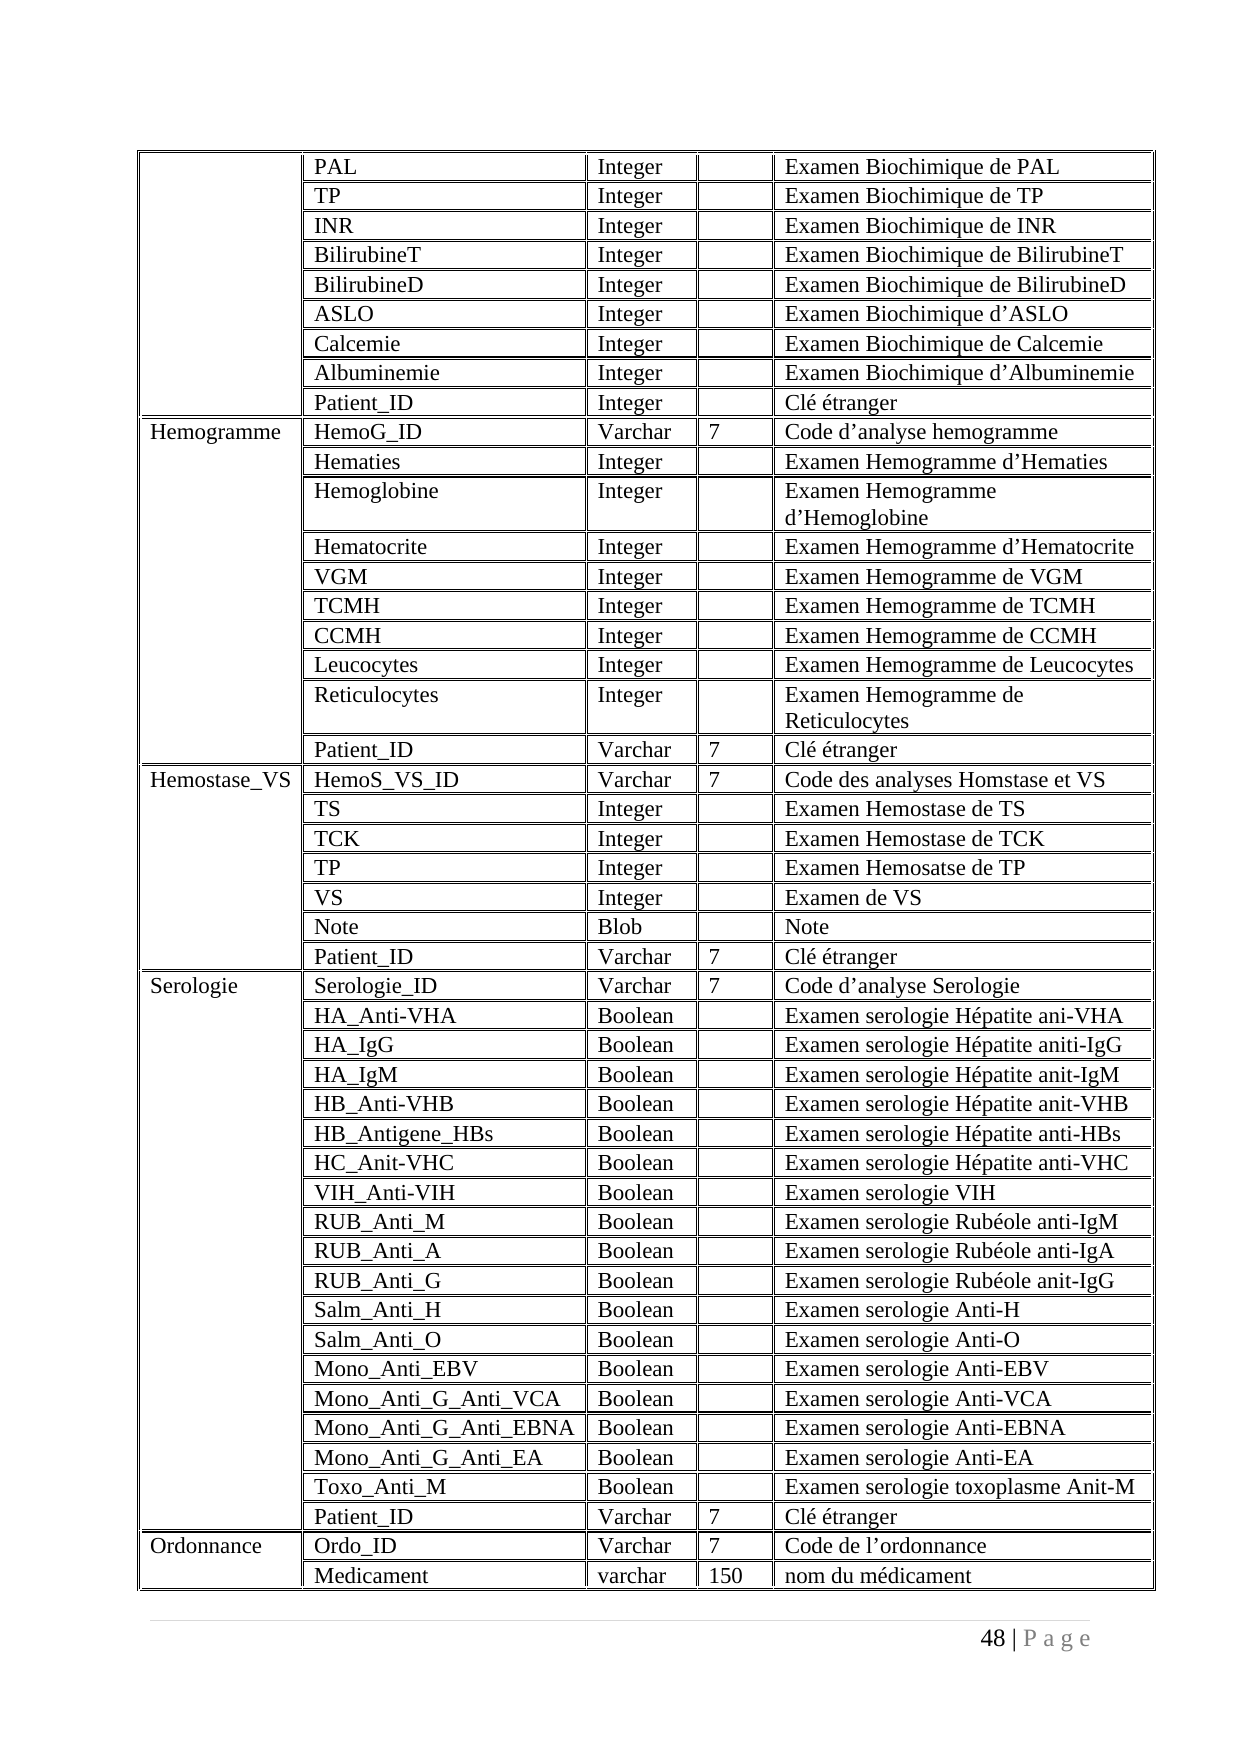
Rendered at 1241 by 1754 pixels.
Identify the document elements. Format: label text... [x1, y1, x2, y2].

table_cell Mono_Anti_EBV [304, 1356, 585, 1382]
table_cell Examen serologie toxoplasme Anit-M [773, 1470, 1154, 1500]
table_cell Integer [588, 448, 696, 474]
table_cell Integer [588, 825, 696, 851]
table_cell Examen Hemogramme de TCMH [773, 589, 1154, 618]
table_cell Patient_ID [304, 1503, 585, 1529]
table_cell Examen Hemogramme d’Hematies [775, 445, 1153, 474]
table_cell HA_IgG [304, 1031, 585, 1058]
table_cell [699, 360, 772, 386]
table_cell Examen Hemostase de TS [773, 792, 1154, 822]
table_cell Examen serologie Rubéole anit-IgG [773, 1264, 1154, 1293]
table_cell Patient_ID [304, 736, 585, 763]
table_cell [699, 1061, 772, 1087]
table_cell Boolean [588, 1120, 696, 1146]
table_cell Mono_Anti_G_Anti_EBNA [304, 1415, 585, 1441]
table_cell Examen Biochimique de BilirubineD [773, 268, 1154, 297]
table_cell 7 [699, 1503, 772, 1529]
table_cell [699, 389, 772, 415]
table_cell Boolean [588, 1002, 696, 1028]
table_cell Examen serologie Anti-H [775, 1294, 1153, 1323]
table_cell RUB_Anti_A [304, 1238, 585, 1264]
table_cell Serologie_ID [304, 972, 585, 999]
table_cell Leucocytes [304, 651, 585, 677]
table_cell TS [304, 795, 585, 822]
table_cell [699, 563, 772, 589]
table_cell 7 [699, 419, 772, 445]
table_cell HemoG_ID [304, 419, 585, 445]
table_cell Varchar [588, 766, 696, 792]
table_cell Examen de VS [775, 881, 1153, 910]
table_cell [699, 884, 772, 910]
table_cell Ordo_ID [304, 1533, 585, 1559]
table_cell Examen serologie Hépatite anti-VHC [773, 1146, 1154, 1176]
table_cell Examen serologie VIH [775, 1176, 1153, 1205]
table_cell Examen Hemostase de TCK [775, 822, 1153, 851]
table_cell Examen serologie Rubéole anti-IgA [775, 1235, 1153, 1264]
table_cell Examen serologie Hépatite aniti-IgG [773, 1028, 1154, 1058]
table_cell Albuminemie [304, 360, 585, 386]
table_cell Clé étranger [775, 1500, 1153, 1529]
table_cell Varchar [588, 972, 696, 999]
table_cell Integer [588, 360, 696, 386]
table_cell BilirubineD [304, 271, 585, 297]
table_cell Reticulocytes [304, 681, 585, 733]
table_cell Examen serologie Anti-O [773, 1323, 1154, 1352]
table_cell [699, 271, 772, 297]
table_cell [699, 330, 772, 356]
table_cell ASLO [304, 301, 585, 327]
table_cell Integer [588, 854, 696, 881]
table_cell Varchar [588, 943, 696, 969]
table_cell Patient_ID [304, 943, 585, 969]
table_cell Boolean [588, 1385, 696, 1411]
table_cell Examen Hemogramme de VGM [775, 560, 1153, 589]
table_cell [697, 153, 773, 179]
table_cell Boolean [588, 1208, 696, 1234]
table_cell Boolean [588, 1415, 696, 1441]
table_cell Examen Biochimique d’Albuminemie [775, 356, 1153, 386]
table_cell [699, 1090, 772, 1117]
table_cell [699, 1179, 772, 1205]
table_cell Examen Biochimique de PAL [773, 150, 1154, 179]
table_cell Blob [588, 913, 696, 940]
table_cell Integer [588, 478, 696, 530]
table_cell [699, 1149, 772, 1176]
table_cell Clé étranger [773, 733, 1154, 763]
table_cell Examen serologie Rubéole anti-IgM [773, 1205, 1154, 1234]
table_cell [699, 622, 772, 648]
table_cell HB_Anti-VHB [304, 1090, 585, 1117]
table_cell PAL [303, 153, 586, 179]
table_cell [699, 795, 772, 822]
table_cell Integer [588, 389, 696, 415]
table_cell Hematocrite [304, 533, 585, 559]
table_cell Medicament [303, 1562, 586, 1588]
table_cell Boolean [588, 1179, 696, 1205]
table_cell [699, 913, 772, 940]
table_cell Examen Hemogramme d’Hematocrite [773, 530, 1154, 559]
table_cell TCMH [304, 592, 585, 618]
table_cell Integer [588, 681, 696, 733]
table_cell TP [304, 854, 585, 881]
table_cell Examen serologie Hépatite anit-VHB [773, 1087, 1154, 1117]
table_cell HA_Anti-VHA [304, 1002, 585, 1028]
table_cell [699, 854, 772, 881]
table_cell Code d’analyse hemogramme [773, 415, 1154, 445]
table_cell [699, 1267, 772, 1293]
table_cell RUB_Anti_M [304, 1208, 585, 1234]
table_cell Note [304, 913, 585, 940]
table_cell Code des analyses Homstase et VS [773, 763, 1154, 792]
table_cell [699, 183, 772, 209]
table_cell Integer [588, 592, 696, 618]
table_cell Code d’analyse Serologie [773, 969, 1154, 999]
table_cell Examen serologie Hépatite ani-VHA [775, 999, 1153, 1028]
table_cell Hemogramme [139, 415, 303, 763]
table_cell [699, 212, 772, 238]
table_cell Examen Hemogramme de CCMH [775, 619, 1153, 648]
table_cell Examen Biochimique de TP [775, 180, 1153, 209]
table_cell 7 [699, 736, 772, 763]
table_cell [699, 1031, 772, 1058]
table_cell [699, 1444, 772, 1470]
table_cell Integer [588, 533, 696, 559]
table_cell [699, 1208, 772, 1234]
table_cell Examen Hemosatse de TP [773, 851, 1154, 881]
table_cell Calcemie [304, 330, 585, 356]
table_cell [699, 1297, 772, 1323]
table_cell Integer [586, 153, 697, 179]
table_cell INR [304, 212, 585, 238]
table_cell Integer [588, 212, 696, 238]
table_cell Boolean [588, 1444, 696, 1470]
table_cell Boolean [588, 1090, 696, 1117]
table_cell 7 [699, 1533, 772, 1559]
table_cell 150 [697, 1562, 773, 1588]
table_cell [699, 1120, 772, 1146]
table_cell [699, 651, 772, 677]
table_cell Examen Hemogramme de Leucocytes [773, 648, 1154, 677]
table_cell TP [304, 183, 585, 209]
table_cell Salm_Anti_O [304, 1326, 585, 1352]
table_cell VIH_Anti-VIH [304, 1179, 585, 1205]
table_cell [699, 825, 772, 851]
table_cell varchar [586, 1562, 697, 1588]
table_cell Integer [588, 622, 696, 648]
table_cell Integer [588, 884, 696, 910]
table_cell [699, 242, 772, 268]
table_cell Boolean [588, 1061, 696, 1087]
table_cell [699, 1326, 772, 1352]
table_cell Integer [588, 301, 696, 327]
table_cell HA_IgM [304, 1061, 585, 1087]
table_cell Boolean [588, 1267, 696, 1293]
table_cell nom du médicament [773, 1559, 1153, 1588]
table_cell Integer [588, 563, 696, 589]
table_cell TCK [304, 825, 585, 851]
table_cell RUB_Anti_G [304, 1267, 585, 1293]
table_cell Hemoglobine [304, 478, 585, 530]
table_cell Clé étranger [775, 940, 1153, 969]
table_cell [699, 533, 772, 559]
table_cell Examen serologie Anti-EA [775, 1441, 1153, 1470]
table_cell Integer [588, 330, 696, 356]
table_cell Examen Hemogramme de Reticulocytes [775, 678, 1153, 733]
table_cell Boolean [588, 1149, 696, 1176]
table_cell BilirubineT [304, 242, 585, 268]
table_cell VS [304, 884, 585, 910]
table_cell Varchar [588, 736, 696, 763]
table_cell [699, 1238, 772, 1264]
table_cell [699, 681, 772, 733]
table_cell [699, 478, 772, 530]
table_cell Examen Biochimique de Calcemie [775, 327, 1153, 356]
table_cell Hemostase_VS [139, 763, 303, 969]
table_cell Examen serologie Hépatite anit-IgM [775, 1058, 1153, 1087]
table_cell Ordonnance [139, 1529, 303, 1588]
table_cell Code de l’ordonnance [773, 1529, 1154, 1559]
table_cell Examen Hemogramme d’Hemoglobine [773, 474, 1154, 530]
table_cell Boolean [588, 1297, 696, 1323]
table_cell Varchar [588, 419, 696, 445]
table_cell 7 [699, 766, 772, 792]
table_cell Examen Biochimique d’ASLO [775, 298, 1153, 327]
table_cell 7 [699, 972, 772, 999]
table_cell Examen Biochimique de INR [773, 209, 1154, 238]
table_cell HC_Anit-VHC [304, 1149, 585, 1176]
table_cell Integer [588, 271, 696, 297]
table_cell Note [773, 910, 1154, 940]
table_cell VGM [304, 563, 585, 589]
table_cell Mono_Anti_G_Anti_EA [304, 1444, 585, 1470]
table_cell [699, 1474, 772, 1500]
table_cell Varchar [588, 1533, 696, 1559]
table_cell Boolean [588, 1356, 696, 1382]
table_cell Varchar [588, 1503, 696, 1529]
table_cell [699, 301, 772, 327]
table_cell [699, 448, 772, 474]
table_cell Integer [588, 795, 696, 822]
table_cell Examen serologie Anti-VCA [775, 1382, 1153, 1411]
table_cell HemoS_VS_ID [304, 766, 585, 792]
table_cell [699, 1002, 772, 1028]
table_cell Boolean [588, 1474, 696, 1500]
table_cell Examen serologie Anti-EBNA [775, 1411, 1153, 1441]
table_cell Patient_ID [304, 389, 585, 415]
table_cell Integer [588, 242, 696, 268]
table_cell CCMH [304, 622, 585, 648]
table_cell Boolean [588, 1326, 696, 1352]
table_cell Boolean [588, 1238, 696, 1264]
table_cell Integer [588, 183, 696, 209]
table_cell Examen serologie Hépatite anti-HBs [775, 1117, 1153, 1146]
table_cell [699, 592, 772, 618]
table_cell Toxo_Anti_M [304, 1474, 585, 1500]
table_cell Examen serologie Anti-EBV [775, 1353, 1153, 1382]
table_cell Clé étranger [775, 386, 1153, 415]
table_cell Mono_Anti_G_Anti_VCA [304, 1385, 585, 1411]
table_cell Boolean [588, 1031, 696, 1058]
table_cell [699, 1356, 772, 1382]
table_cell Examen Biochimique de BilirubineT [775, 239, 1153, 268]
table_cell [699, 1415, 772, 1441]
table_cell HB_Antigene_HBs [304, 1120, 585, 1146]
table_cell Serologie [139, 969, 303, 1529]
table_cell Hematies [304, 448, 585, 474]
table_cell Salm_Anti_H [304, 1297, 585, 1323]
table_cell 7 [699, 943, 772, 969]
table_cell Integer [588, 651, 696, 677]
table_cell [699, 1385, 772, 1411]
